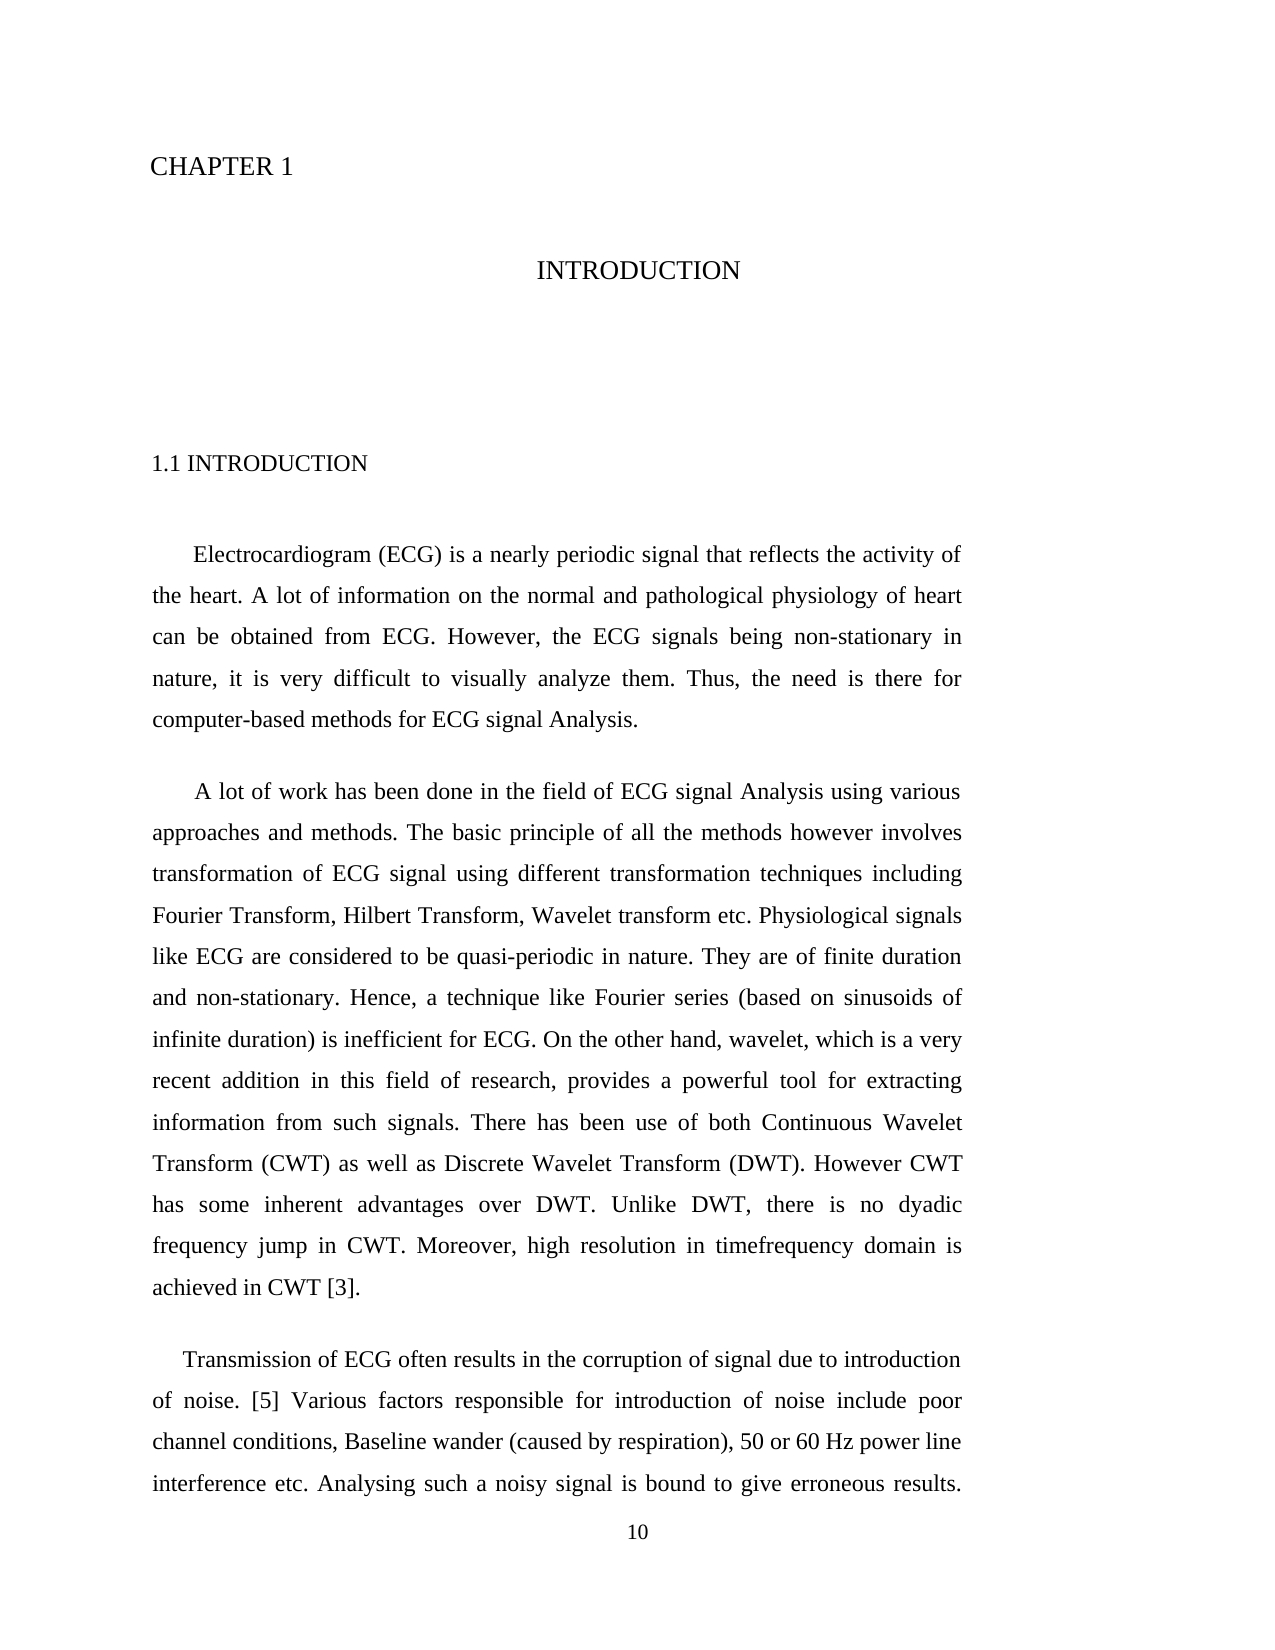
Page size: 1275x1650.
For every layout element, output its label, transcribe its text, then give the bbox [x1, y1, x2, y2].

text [151, 1344, 963, 1496]
text Electrocardiogram (ECG) is a nearly periodic signal that reflects the activity of the heart. A lot of information on the normal and pathological physiology of heart can be obtained from ECG. However, the ECG signals being non-stationary in nature, it is very difficult to visually analyze them. Thus, the need is there for computer-based methods for ECG signal Analysis. [151, 539, 964, 733]
text INTRODUCTION [151, 254, 1127, 285]
text A lot of work has been done in the field of ECG signal Analysis using various approaches and methods. The basic principle of all the methods however involves transformation of ECG signal using different transformation techniques including Fourier Transform, Hilbert Transform, Wavelet transform etc. Physiological signals like ECG are considered to be quasi-periodic in nature. They are of finite duration and non-stationary. Hence, a technique like Fourier series (based on sinusoids of infinite duration) is inefficient for ECG. On the other hand, wavelet, which is a very recent addition in this field of research, provides a powerful tool for extracting information from such signals. There has been use of both Continuous Wavelet Transform (CWT) as well as Discrete Wavelet Transform (DWT). However CWT has some inherent advantages over DWT. Unlike DWT, there is no dyadic frequency jump in CWT. Moreover, high resolution in timefrequency domain is achieved in CWT [3]. [151, 777, 964, 1301]
text 1.1 INTRODUCTION [151, 449, 1125, 477]
text CHAPTER 1 [150, 150, 1127, 181]
